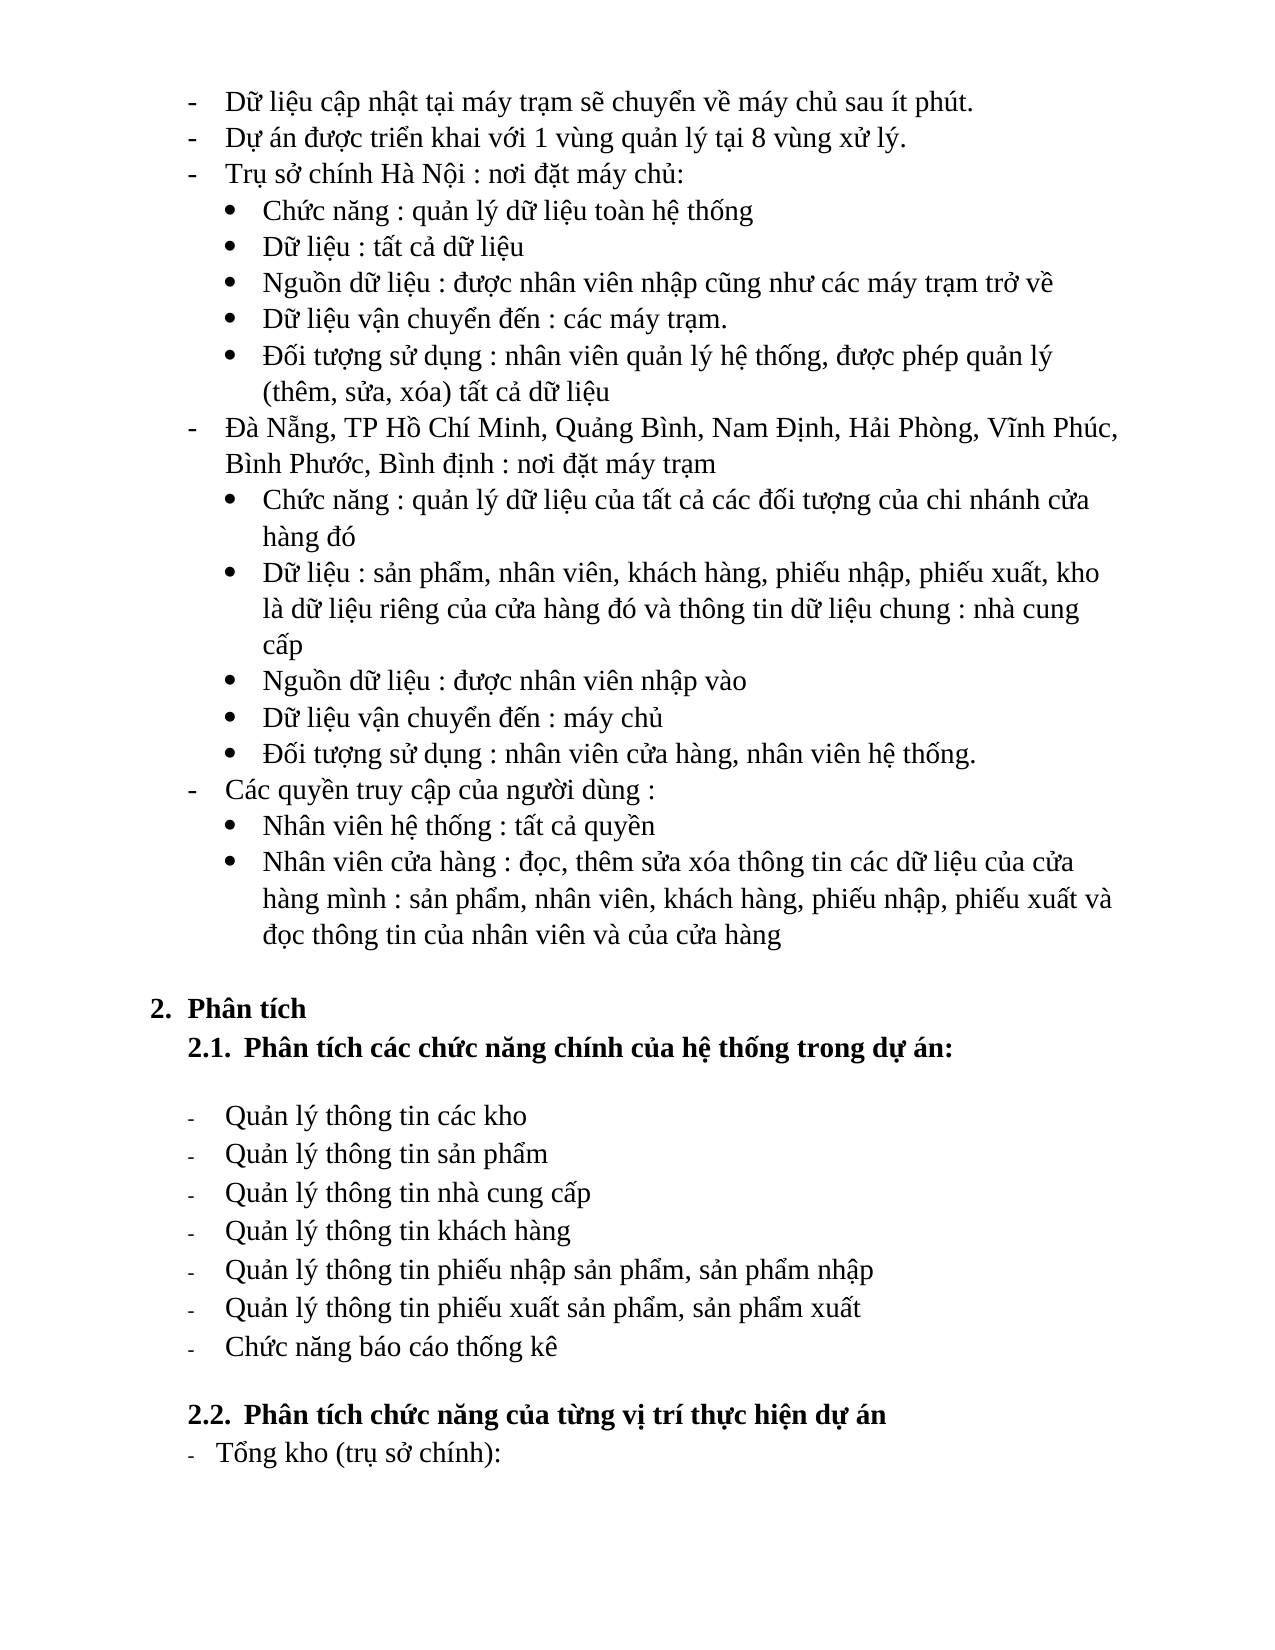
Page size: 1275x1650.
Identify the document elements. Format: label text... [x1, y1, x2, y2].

list Phân tích chức năng của từng vị trí thực hiện dự án [187, 1397, 1125, 1430]
list Quản lý thông tin nhà cung cấp [187, 1175, 1125, 1208]
list Phân tích các chức năng chính của hệ thống trong dự án: [187, 1030, 1125, 1064]
list Dữ liệu : sản phẩm, nhân viên, khách hàng, phiếu nhập, phiếu xuất, kho là dữ liệu riêng của cửa hàng đó và thông tin dữ liệu chung : nhà cung cấp [225, 555, 1125, 661]
list Dữ liệu vận chuyển đến : máy chủ [225, 700, 1125, 733]
list Chức năng : quản lý dữ liệu toàn hệ thống [225, 193, 1125, 226]
list Dữ liệu vận chuyển đến : các máy trạm. [225, 302, 1125, 335]
list Quản lý thông tin các kho [187, 1098, 1125, 1131]
list Đối tượng sử dụng : nhân viên cửa hàng, nhân viên hệ thống. [225, 736, 1125, 769]
list Quản lý thông tin sản phẩm [187, 1136, 1125, 1170]
list Dữ liệu : tất cả dữ liệu [225, 229, 1125, 263]
list Dự án được triển khai với 1 vùng quản lý tại 8 vùng xử lý. [150, 121, 1125, 154]
list Trụ sở chính Hà Nội : nơi đặt máy chủ: [150, 157, 1125, 190]
list Đà Nẵng, TP Hồ Chí Minh, Quảng Bình, Nam Định, Hải Phòng, Vĩnh Phúc, Bình Phước, Bình định : nơi đặt máy trạm [187, 410, 1125, 480]
list Quản lý thông tin khách hàng [187, 1213, 1125, 1247]
list Nguồn dữ liệu : được nhân viên nhập vào [225, 663, 1125, 697]
list Tổng kho (trụ sở chính): [187, 1435, 1125, 1469]
list Đối tượng sử dụng : nhân viên quản lý hệ thống, được phép quản lý (thêm, sửa, xóa) tất cả dữ liệu [225, 338, 1125, 408]
list Chức năng : quản lý dữ liệu của tất cả các đối tượng của chi nhánh cửa hàng đó [225, 482, 1125, 552]
list Nhân viên hệ thống : tất cả quyền [225, 808, 1125, 842]
list Quản lý thông tin phiếu xuất sản phẩm, sản phẩm xuất [187, 1291, 1125, 1324]
list Nguồn dữ liệu : được nhân viên nhập cũng như các máy trạm trở về [225, 265, 1125, 299]
list Phân tích [150, 992, 1125, 1025]
list Quản lý thông tin phiếu nhập sản phẩm, sản phẩm nhập [187, 1252, 1125, 1286]
list Các quyền truy cập của người dùng : [187, 772, 1125, 806]
list Chức năng báo cáo thống kê [187, 1329, 1125, 1363]
list Nhân viên cửa hàng : đọc, thêm sửa xóa thông tin các dữ liệu của cửa hàng mình : sản phẩm, nhân viên, khách hàng, phiếu nhập, phiếu xuất và đọc thông tin của nhân viên và của cửa hàng [225, 844, 1125, 951]
list Dữ liệu cập nhật tại máy trạm sẽ chuyển về máy chủ sau ít phút. [150, 84, 1125, 118]
